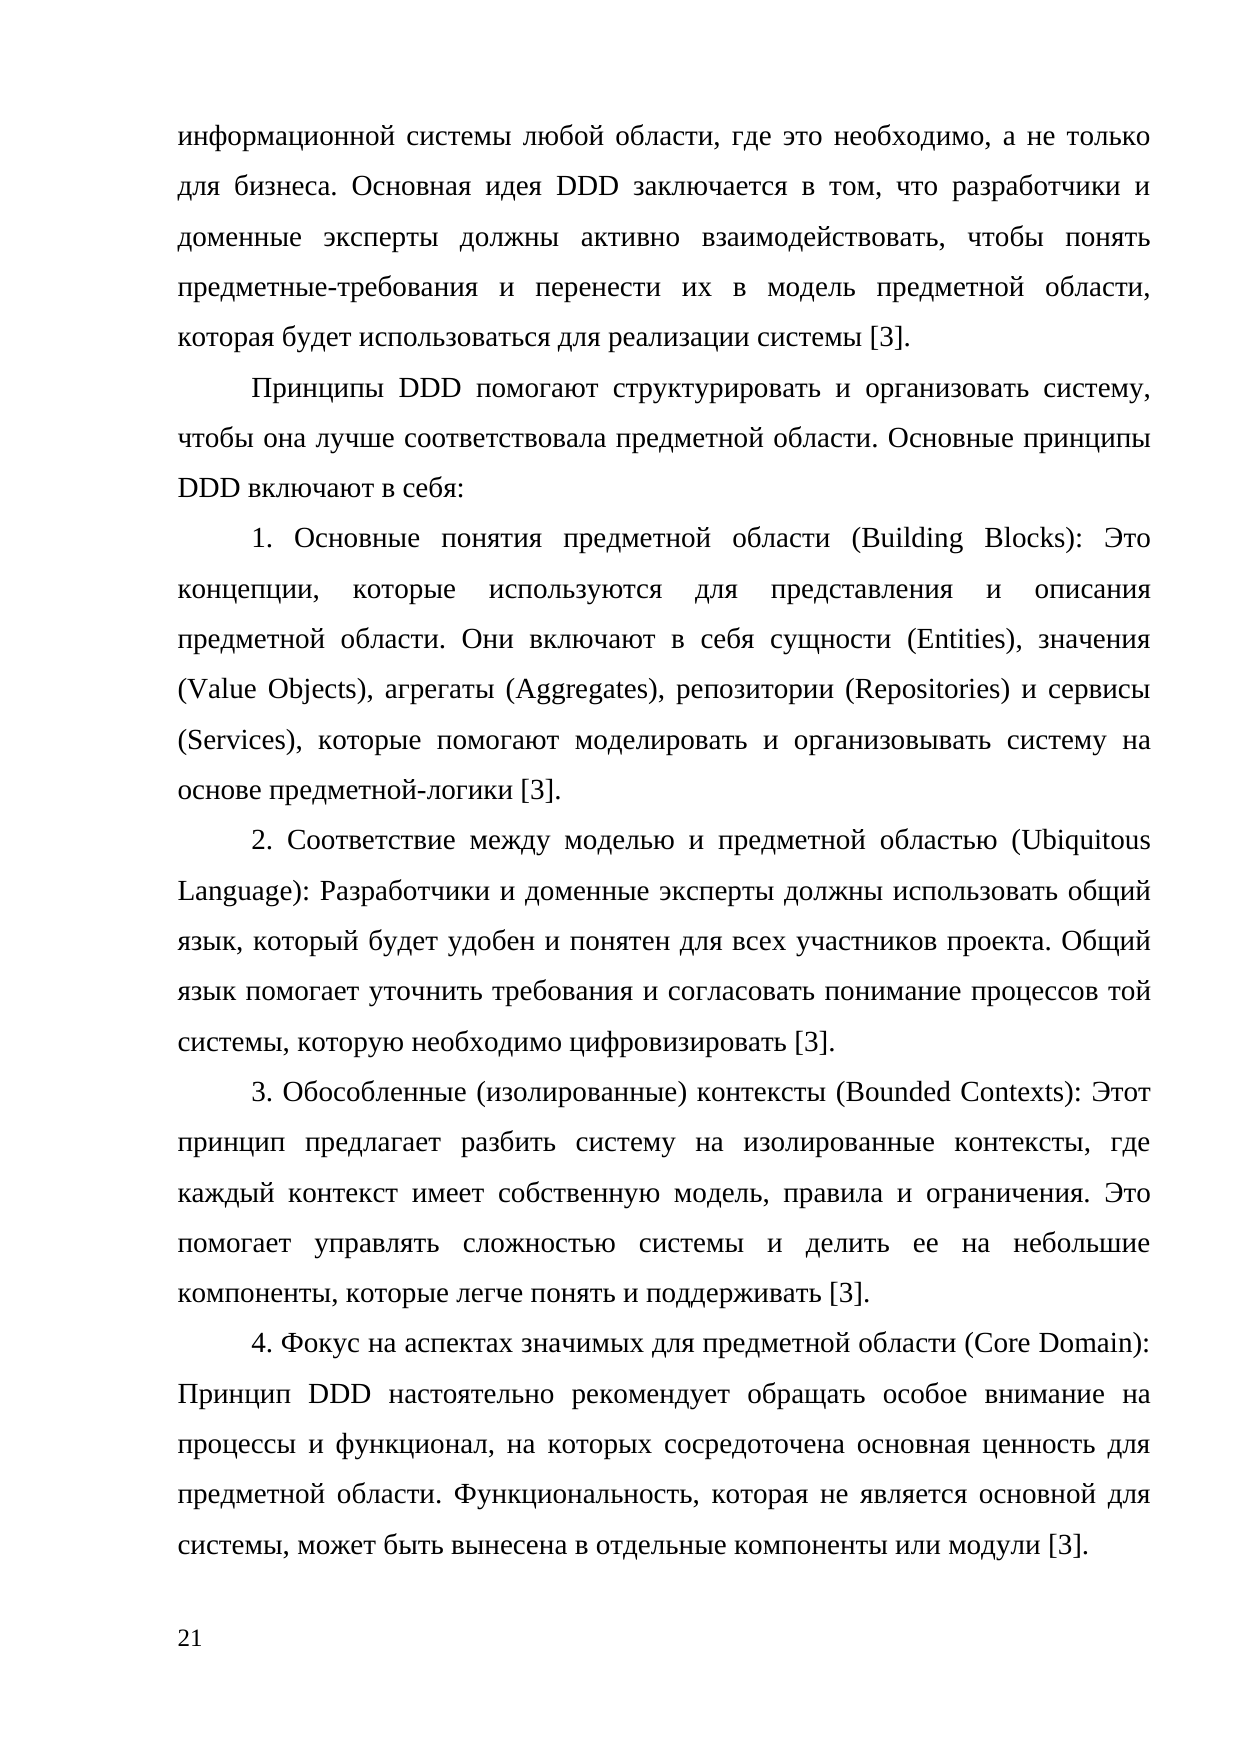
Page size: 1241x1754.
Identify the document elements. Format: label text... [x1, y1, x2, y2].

text 1. Основные понятия предметной области (Building Blocks): Это концепции, которые используются для представления и описания предметной области. Они включают в себя сущности (Entities), значения (Value Objects), агрегаты (Aggregates), репозитории (Repositories) и сервисы (Services), которые помогают моделировать и организовывать систему на основе предметной-логики [3]. [177, 521, 1152, 806]
text 2. Соответствие между моделью и предметной областью (Ubiquitous Language): Разработчики и доменные эксперты должны использовать общий язык, который будет удобен и понятен для всех участников проекта. Общий язык помогает уточнить требования и согласовать понимание процессов той системы, которую необходимо цифровизировать [3]. [177, 822, 1152, 1057]
text 3. Обособленные (изолированные) контексты (Bounded Contexts): Этот принцип предлагает разбить систему на изолированные контексты, где каждый контекст имеет собственную модель, правила и ограничения. Это помогает управлять сложностью системы и делить ее на небольшие компоненты, которые легче понять и поддерживать [3]. [177, 1074, 1152, 1309]
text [177, 118, 1152, 353]
text Принципы DDD помогают структурировать и организовать систему, чтобы она лучше соответствовала предметной области. Основные принципы DDD включают в себя: [177, 370, 1152, 504]
text 4. Фокус на аспектах значимых для предметной области (Core Domain): Принцип DDD настоятельно рекомендует обращать особое внимание на процессы и функционал, на которых сосредоточена основная ценность для предметной области. Функциональность, которая не является основной для системы, может быть вынесена в отдельные компоненты или модули [3]. [177, 1326, 1152, 1560]
